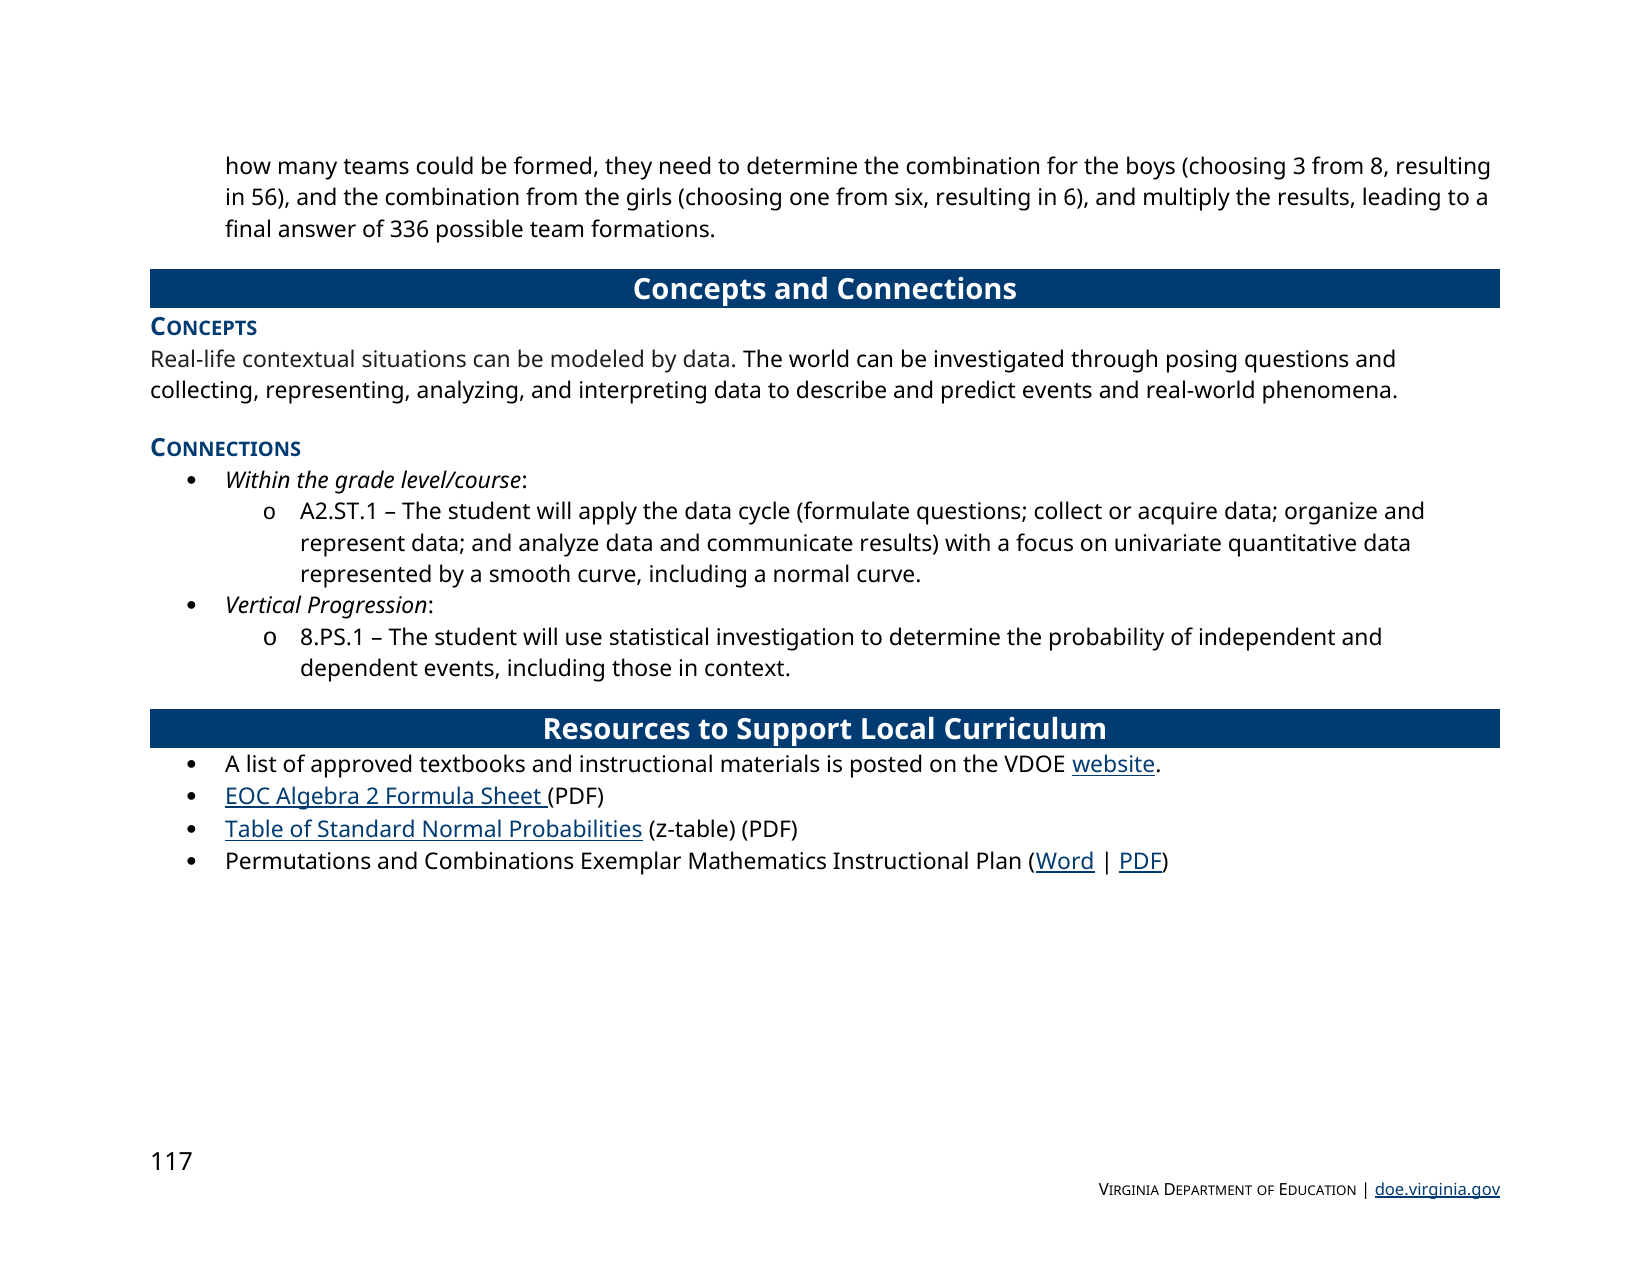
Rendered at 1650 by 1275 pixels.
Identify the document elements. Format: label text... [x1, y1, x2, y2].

list A list of approved textbooks and instructional materials is posted on the VDOE website. [187, 748, 1500, 779]
list Within the grade level/course: [187, 464, 1500, 495]
list Vertical Progression: [187, 589, 1500, 620]
list EOC Algebra 2 Formula Sheet (PDF) [187, 779, 1500, 811]
text Real-life contextual situations can be modeled by data. The world can be investigated through posing questions and collecting, representing, analyzing, and interpreting data to describe and predict events and real-world phenomena. [150, 342, 1500, 405]
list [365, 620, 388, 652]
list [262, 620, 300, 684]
list A2.ST.1 – The student will apply the data cycle (formulate questions; collect or acquire data; organize and represent data; and analyze data and communicate results) with a focus on univariate quantitative data represented by a smooth curve, including a normal curve. [262, 495, 1500, 589]
subtitle Concepts and Connections [150, 269, 1500, 308]
list Table of Standard Normal Probabilities (z-table) (PDF) [187, 811, 1500, 845]
list 8.PS.1 – The student will use statistical investigation to determine the probability of independent and dependent events, including those in context. [791, 620, 1500, 684]
subtitle Connections [150, 430, 1500, 464]
subtitle Concepts [150, 308, 1500, 342]
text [225, 150, 1500, 244]
list Permutations and Combinations Exemplar Mathematics Instructional Plan (Word | PDF) [187, 845, 1500, 876]
subtitle Resources to Support Local Curriculum [150, 709, 1500, 748]
